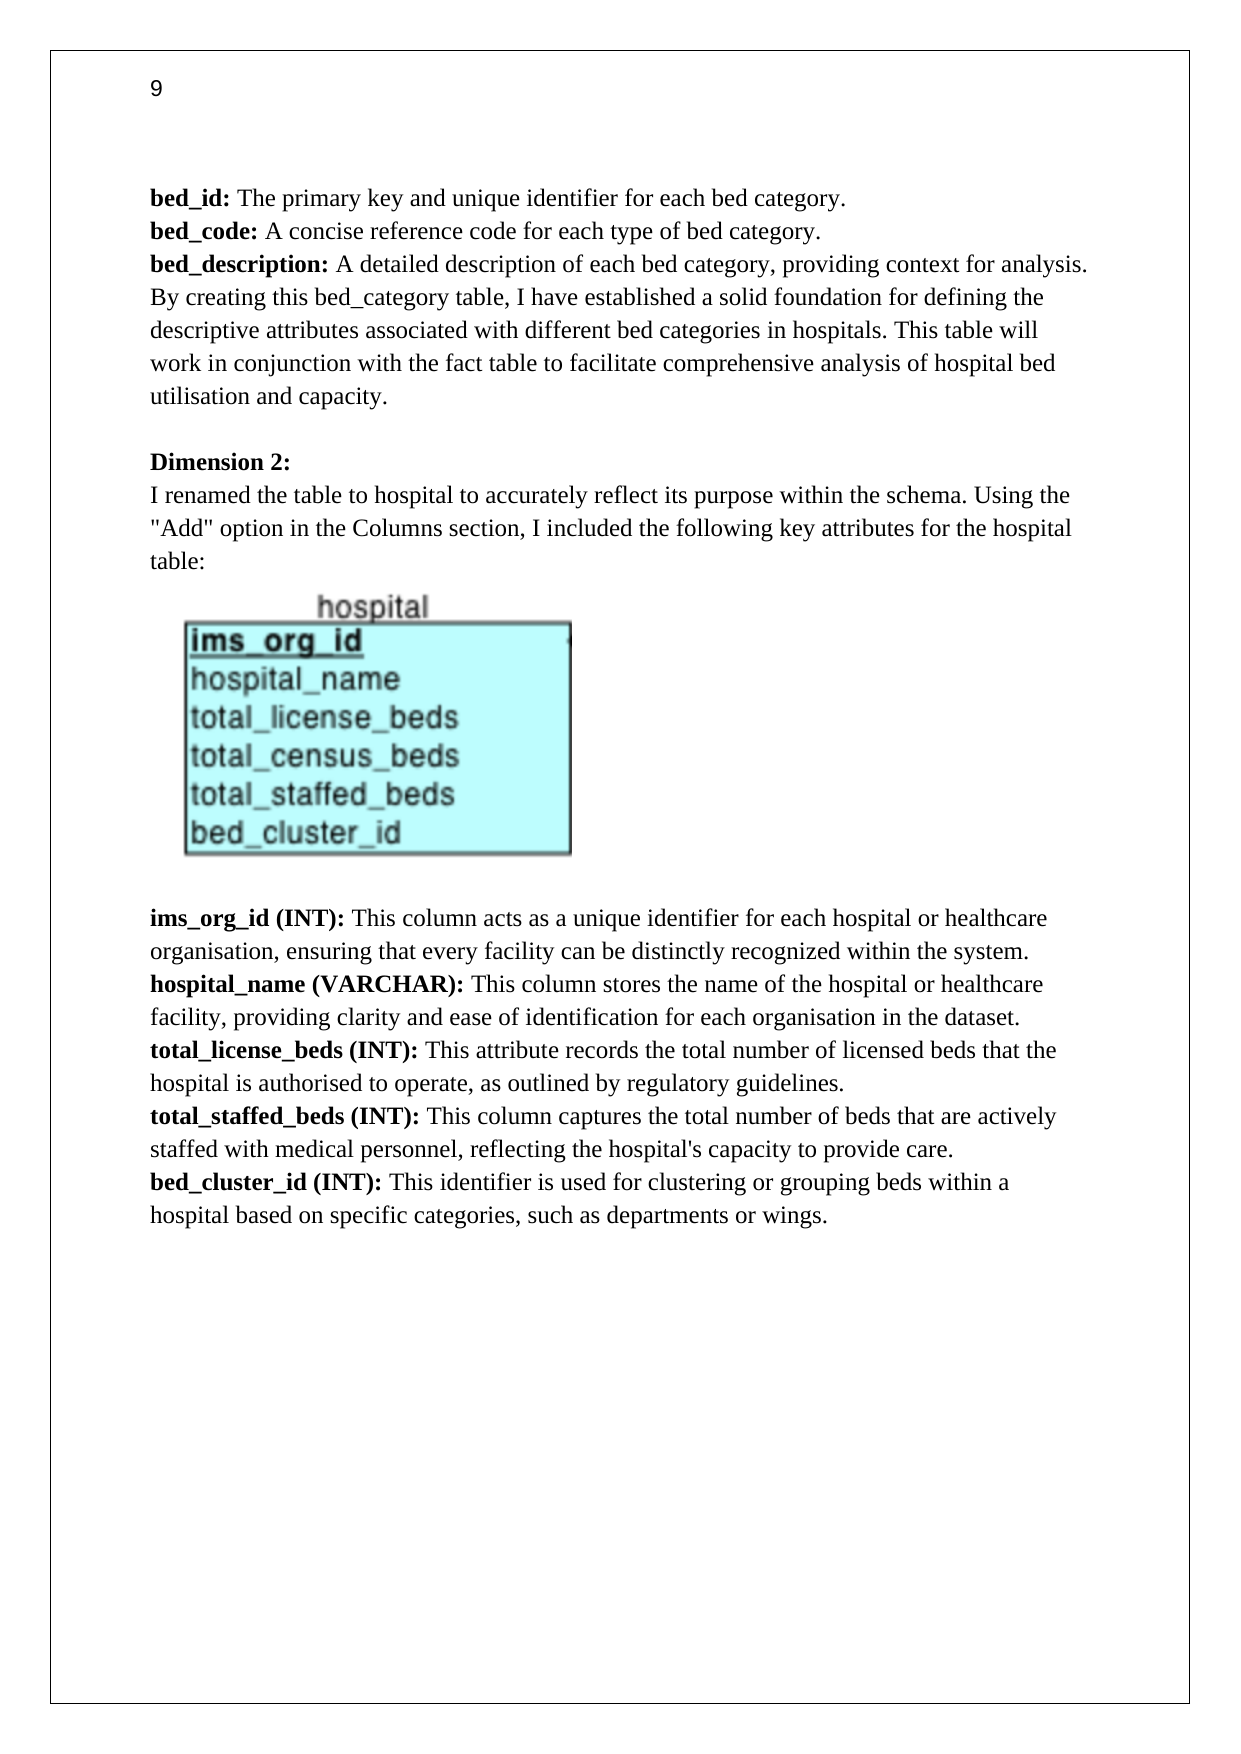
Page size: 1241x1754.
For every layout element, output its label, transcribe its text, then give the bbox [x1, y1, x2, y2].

text hospital_name (VARCHAR): This column stores the name of the hospital or healthcare facility, providing clarity and ease of identification for each organisation in the dataset. [150, 969, 1090, 1031]
text total_staffed_beds (INT): This column captures the total number of beds that are actively staffed with medical personnel, reflecting the hospital's capacity to provide care. [150, 1101, 1090, 1163]
text bed_cluster_id (INT): This identifier is used for clustering or grouping beds within a hospital based on specific categories, such as departments or wings. [150, 1167, 1090, 1229]
text bed_code: A concise reference code for each type of bed category. [150, 216, 1090, 245]
text By creating this bed_category table, I have established a solid foundation for defining the descriptive attributes associated with different bed categories in hospitals. This table will work in conjunction with the fact table to facilitate comprehensive analysis of hospital bed utilisation and capacity. [150, 282, 1090, 410]
text bed_id: The primary key and unique identifier for each bed category. [150, 183, 1090, 212]
picture [150, 579, 572, 867]
text I renamed the table to hospital to accurately reflect its purpose within the schema. Using the "Add" option in the Columns section, I included the following key attributes for the hospital table: [150, 480, 1090, 575]
text ims_org_id (INT): This column acts as a unique identifier for each hospital or healthcare organisation, ensuring that every facility can be distinctly recognized within the system. [150, 903, 1090, 965]
text bed_description: A detailed description of each bed category, providing context for analysis. [150, 249, 1090, 278]
text Dimension 2: [150, 447, 1090, 476]
text total_license_beds (INT): This attribute records the total number of licensed beds that the hospital is authorised to operate, as outlined by regulatory guidelines. [150, 1035, 1090, 1097]
